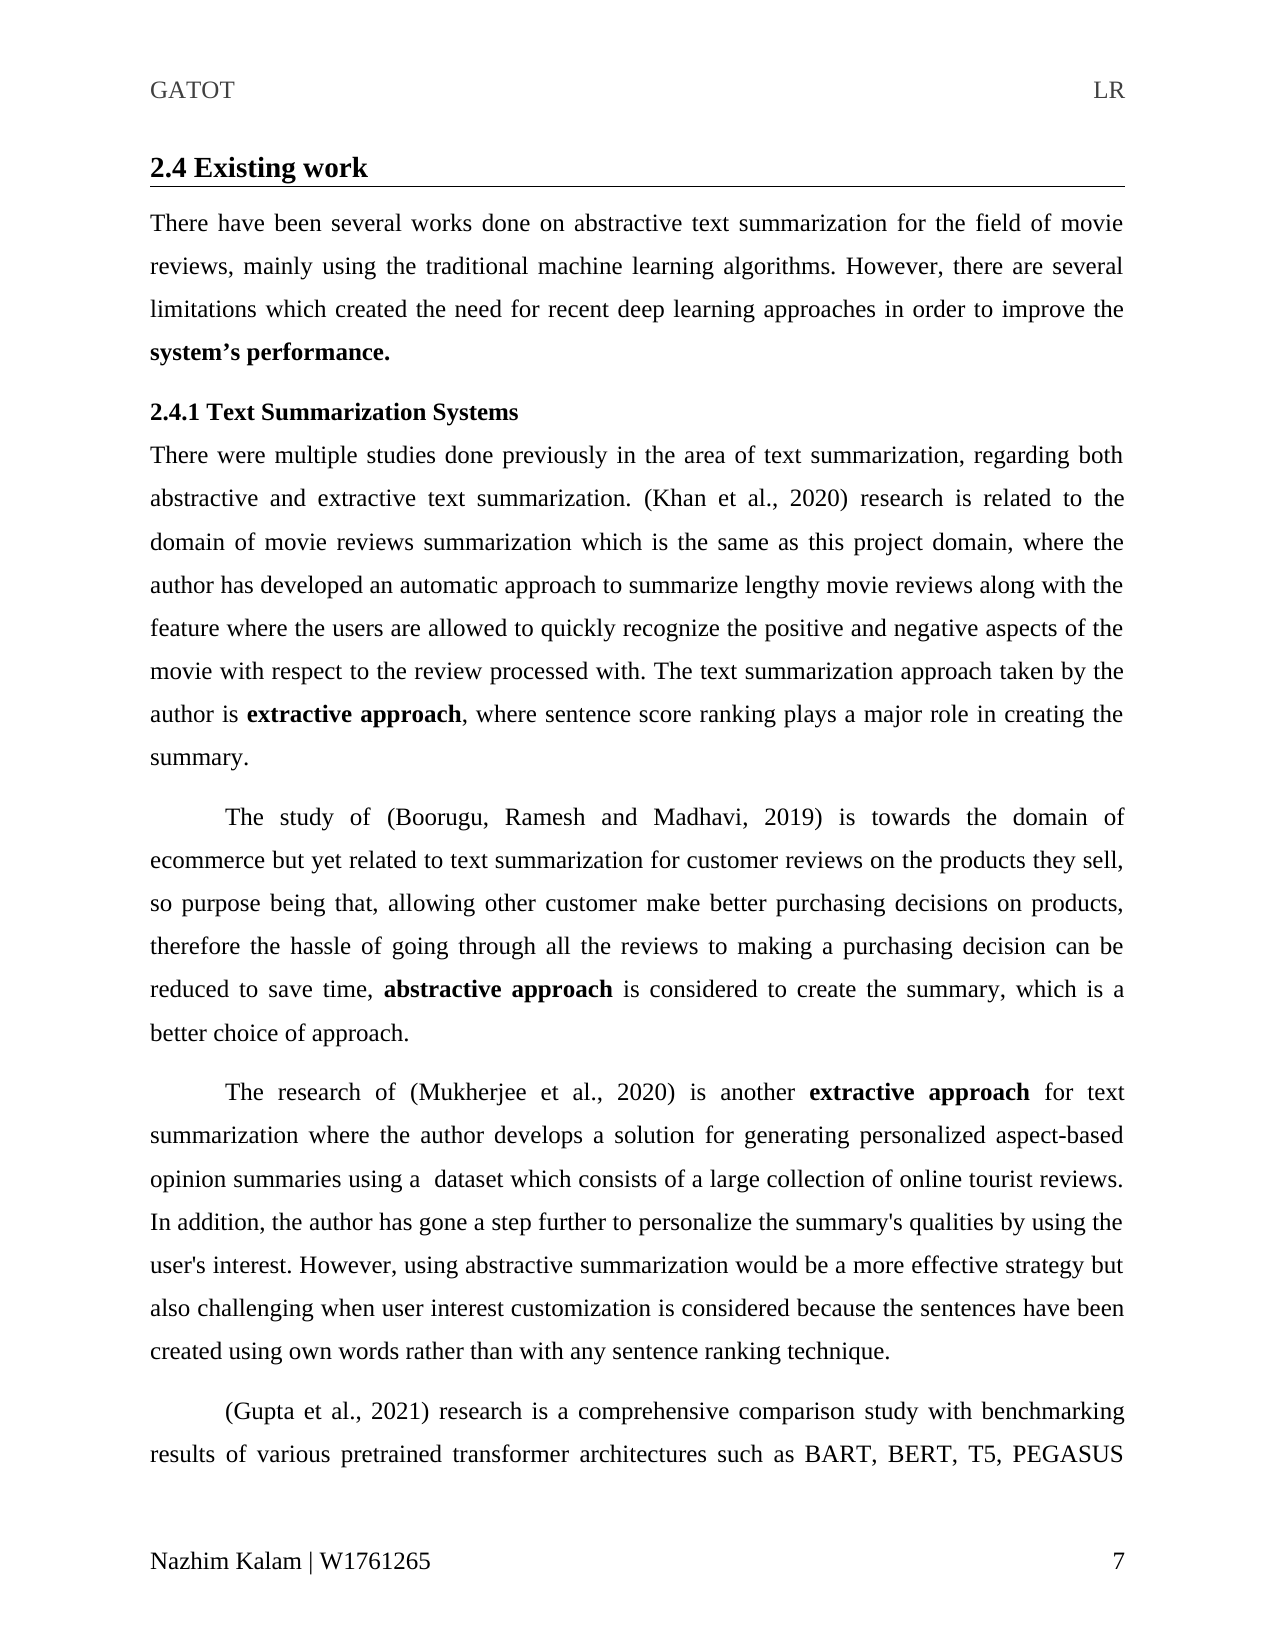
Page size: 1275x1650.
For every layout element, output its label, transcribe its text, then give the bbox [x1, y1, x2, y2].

text The study of (Boorugu, Ramesh and Madhavi, 2019) is towards the domain of ecommerce but yet related to text summarization for customer reviews on the products they sell, so purpose being that, allowing other customer make better purchasing decisions on products, therefore the hassle of going through all the reviews to making a purchasing decision can be reduced to save time, abstractive approach is considered to create the summary, which is a better choice of approach. [150, 802, 1125, 1046]
text There have been several works done on abstractive text summarization for the field of movie reviews, mainly using the traditional machine learning algorithms. However, there are several limitations which created the need for recent deep learning approaches in order to improve the system’s performance. [150, 208, 1125, 366]
text The research of (Mukherjee et al., 2020) is another extractive approach for text summarization where the author develops a solution for generating personalized aspect-based opinion summaries using a dataset which consists of a large collection of online tourist reviews. In addition, the author has gone a step further to personalize the summary's qualities by using the user's interest. However, using abstractive summarization would be a more effective strategy but also challenging when user interest customization is considered because the sentences have been created using own words rather than with any sentence ranking technique. [150, 1077, 1125, 1365]
text There were multiple studies done previously in the area of text summarization, regarding both abstractive and extractive text summarization. (Khan et al., 2020) research is related to the domain of movie reviews summarization which is the same as this project domain, where the author has developed an automatic approach to summarize lengthy movie reviews along with the feature where the users are allowed to quickly recognize the positive and negative aspects of the movie with respect to the review processed with. The text summarization approach taken by the author is extractive approach, where sentence score ranking plays a major role in creating the summary. [150, 440, 1125, 771]
subtitle 2.4.1 Text Summarization Systems [150, 397, 1125, 426]
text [150, 1396, 1125, 1468]
subtitle 2.4 Existing work [150, 150, 1125, 186]
